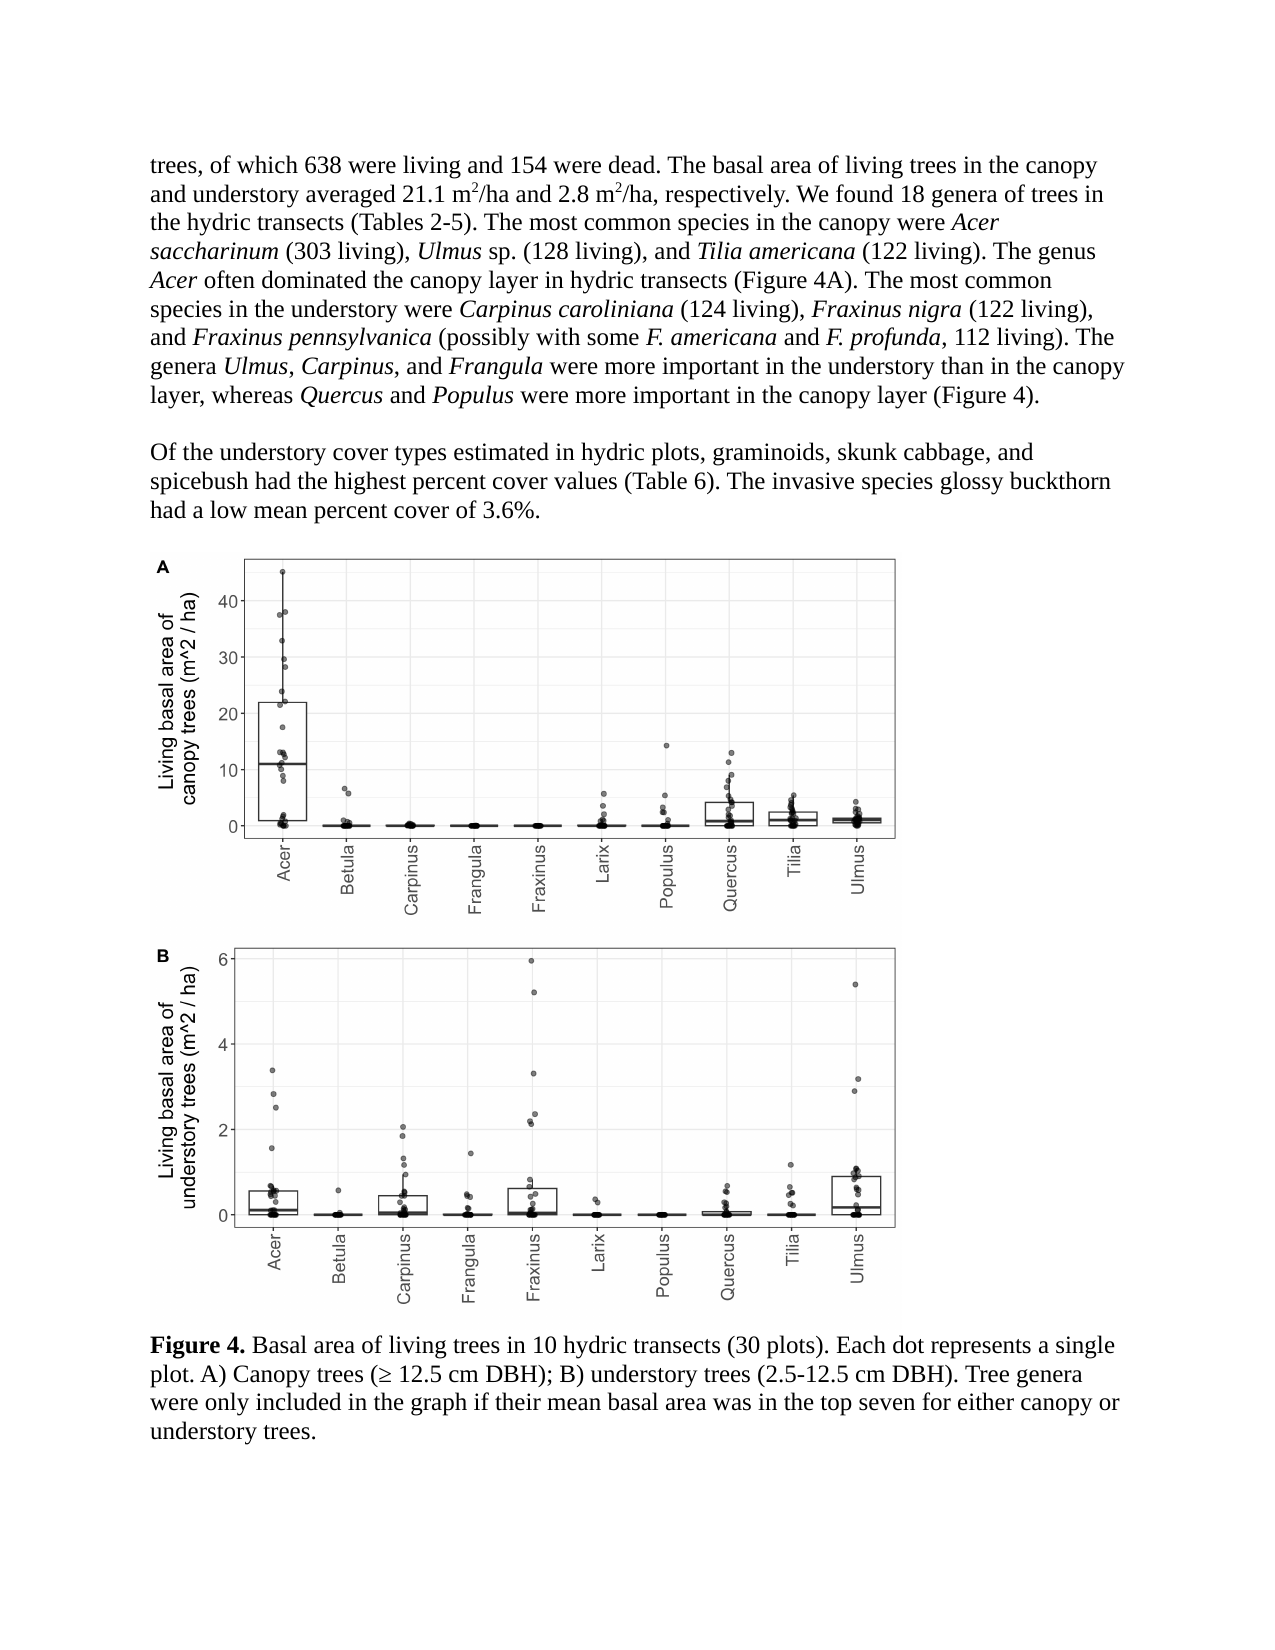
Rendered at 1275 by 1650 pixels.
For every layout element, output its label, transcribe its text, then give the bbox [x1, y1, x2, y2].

text Figure 4. Basal area of living trees in 10 hydric transects (30 plots). Each dot represents a single plot. A) Canopy trees (≥ 12.5 cm DBH); B) understory trees (2.5-12.5 cm DBH). Tree genera were only included in the graph if their mean basal area was in the top seven for either canopy or understory trees. [150, 1330, 1125, 1445]
text Of the understory cover types estimated in hydric plots, graminoids, skunk cabbage, and spicebush had the highest percent cover values (Table 6). The invasive species glossy buckthorn had a low mean percent cover of 3.6%. [150, 437, 1125, 524]
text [150, 150, 1125, 409]
picture [150, 552, 902, 1330]
